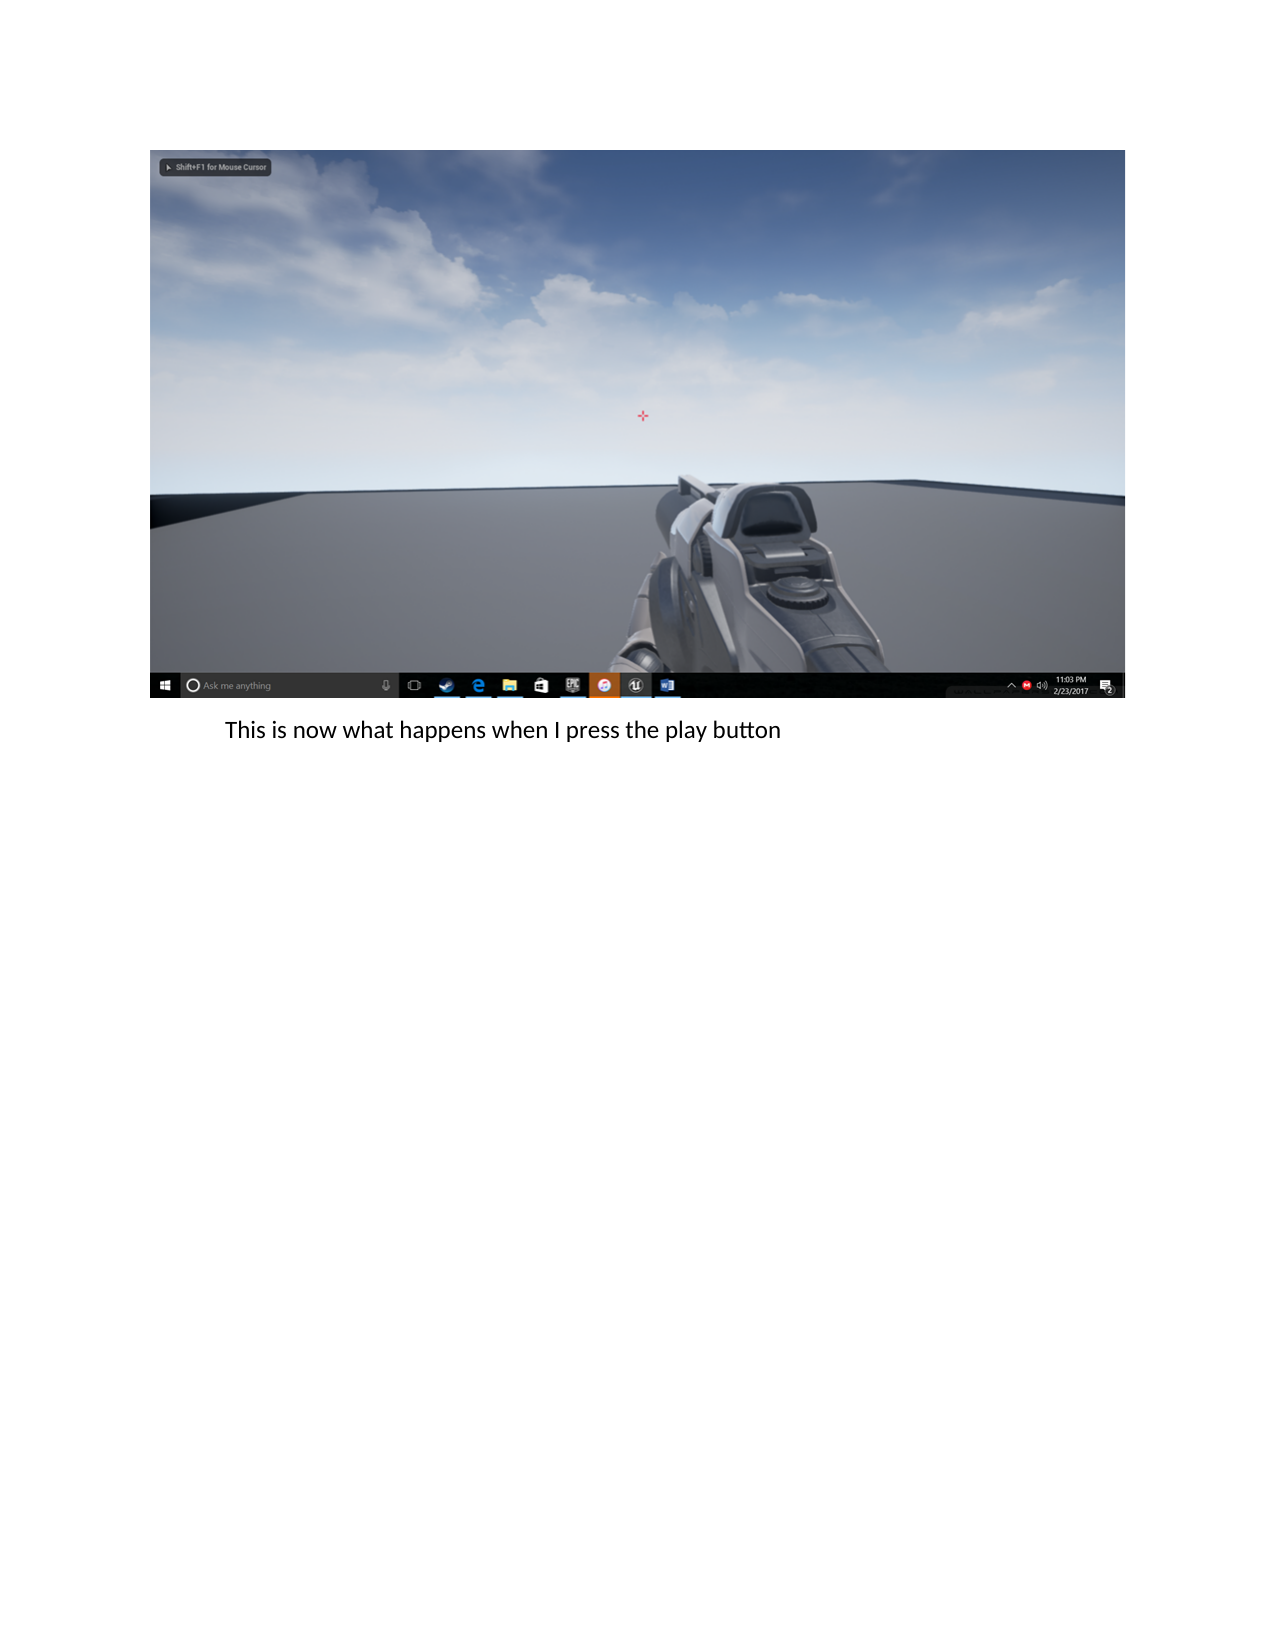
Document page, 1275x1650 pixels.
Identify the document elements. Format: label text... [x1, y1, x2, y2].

picture [150, 150, 1125, 698]
text This is now what happens when I press the play button [150, 715, 1125, 745]
